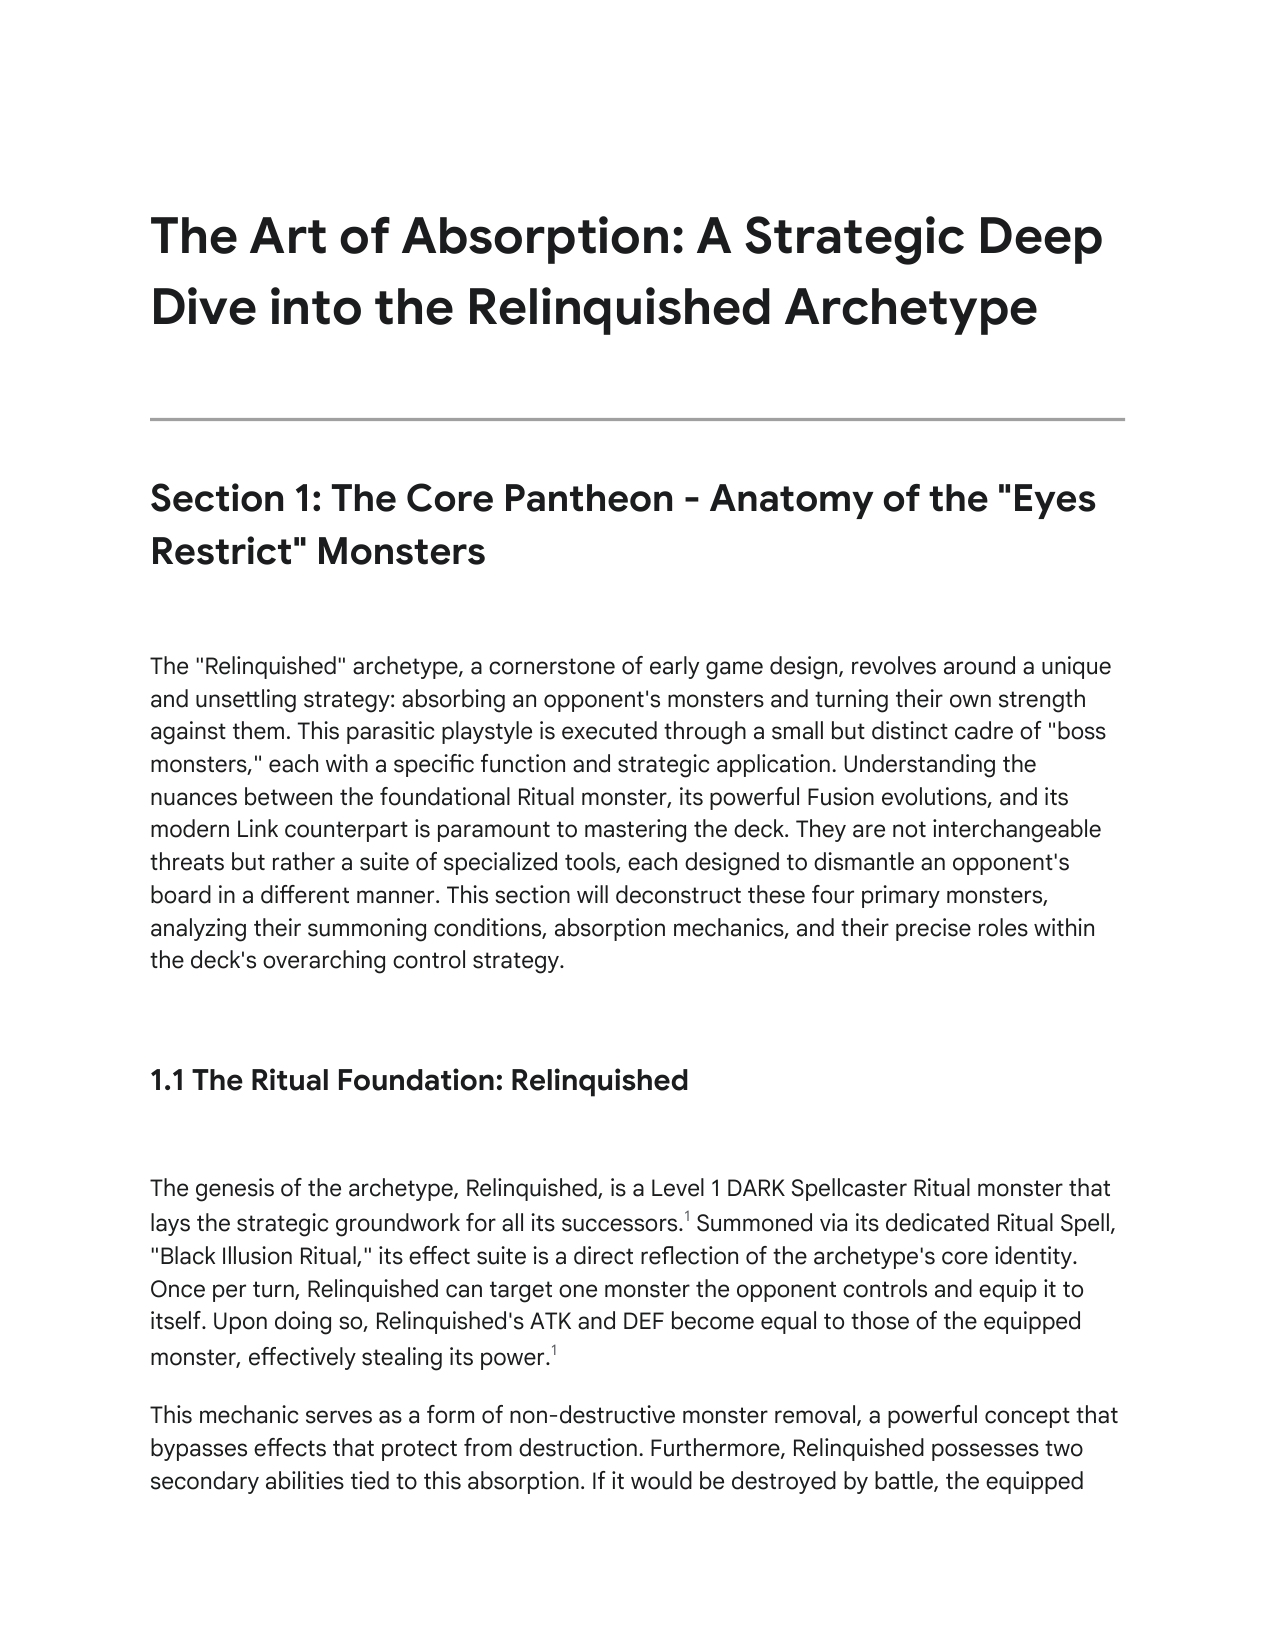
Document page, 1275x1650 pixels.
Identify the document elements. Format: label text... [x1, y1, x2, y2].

text The "Relinquished" archetype, a cornerstone of early game design, revolves around a unique and unsettling strategy: absorbing an opponent's monsters and turning their own strength against them. This parasitic playstyle is executed through a small but distinct cadre of "boss monsters," each with a specific function and strategic application. Understanding the nuances between the foundational Ritual monster, its powerful Fusion evolutions, and its modern Link counterpart is paramount to mastering the deck. They are not interchangeable threats but rather a suite of specialized tools, each designed to dismantle an opponent's board in a different manner. This section will deconstruct these four primary monsters, analyzing their summoning conditions, absorption mechanics, and their precise roles within the deck's overarching control strategy. [150, 652, 1125, 975]
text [150, 1401, 1125, 1496]
text The genesis of the archetype, Relinquished, is a Level 1 DARK Spellcaster Ritual monster that lays the strategic groundwork for all its successors.1 Summoned via its dedicated Ritual Spell, "Black Illusion Ritual," its effect suite is a direct reflection of the archetype's core identity. Once per turn, Relinquished can target one monster the opponent controls and equip it to itself. Upon doing so, Relinquished's ATK and DEF become equal to those of the equipped monster, effectively stealing its power.1 [150, 1174, 1125, 1372]
subtitle The Art of Absorption: A Strategic Deep Dive into the Relinquished Archetype [150, 205, 1125, 339]
subtitle 1.1 The Ritual Foundation: Relinquished [150, 1062, 1125, 1098]
subtitle Section 1: The Core Pantheon - Anatomy of the "Eyes Restrict" Monsters [150, 475, 1125, 575]
